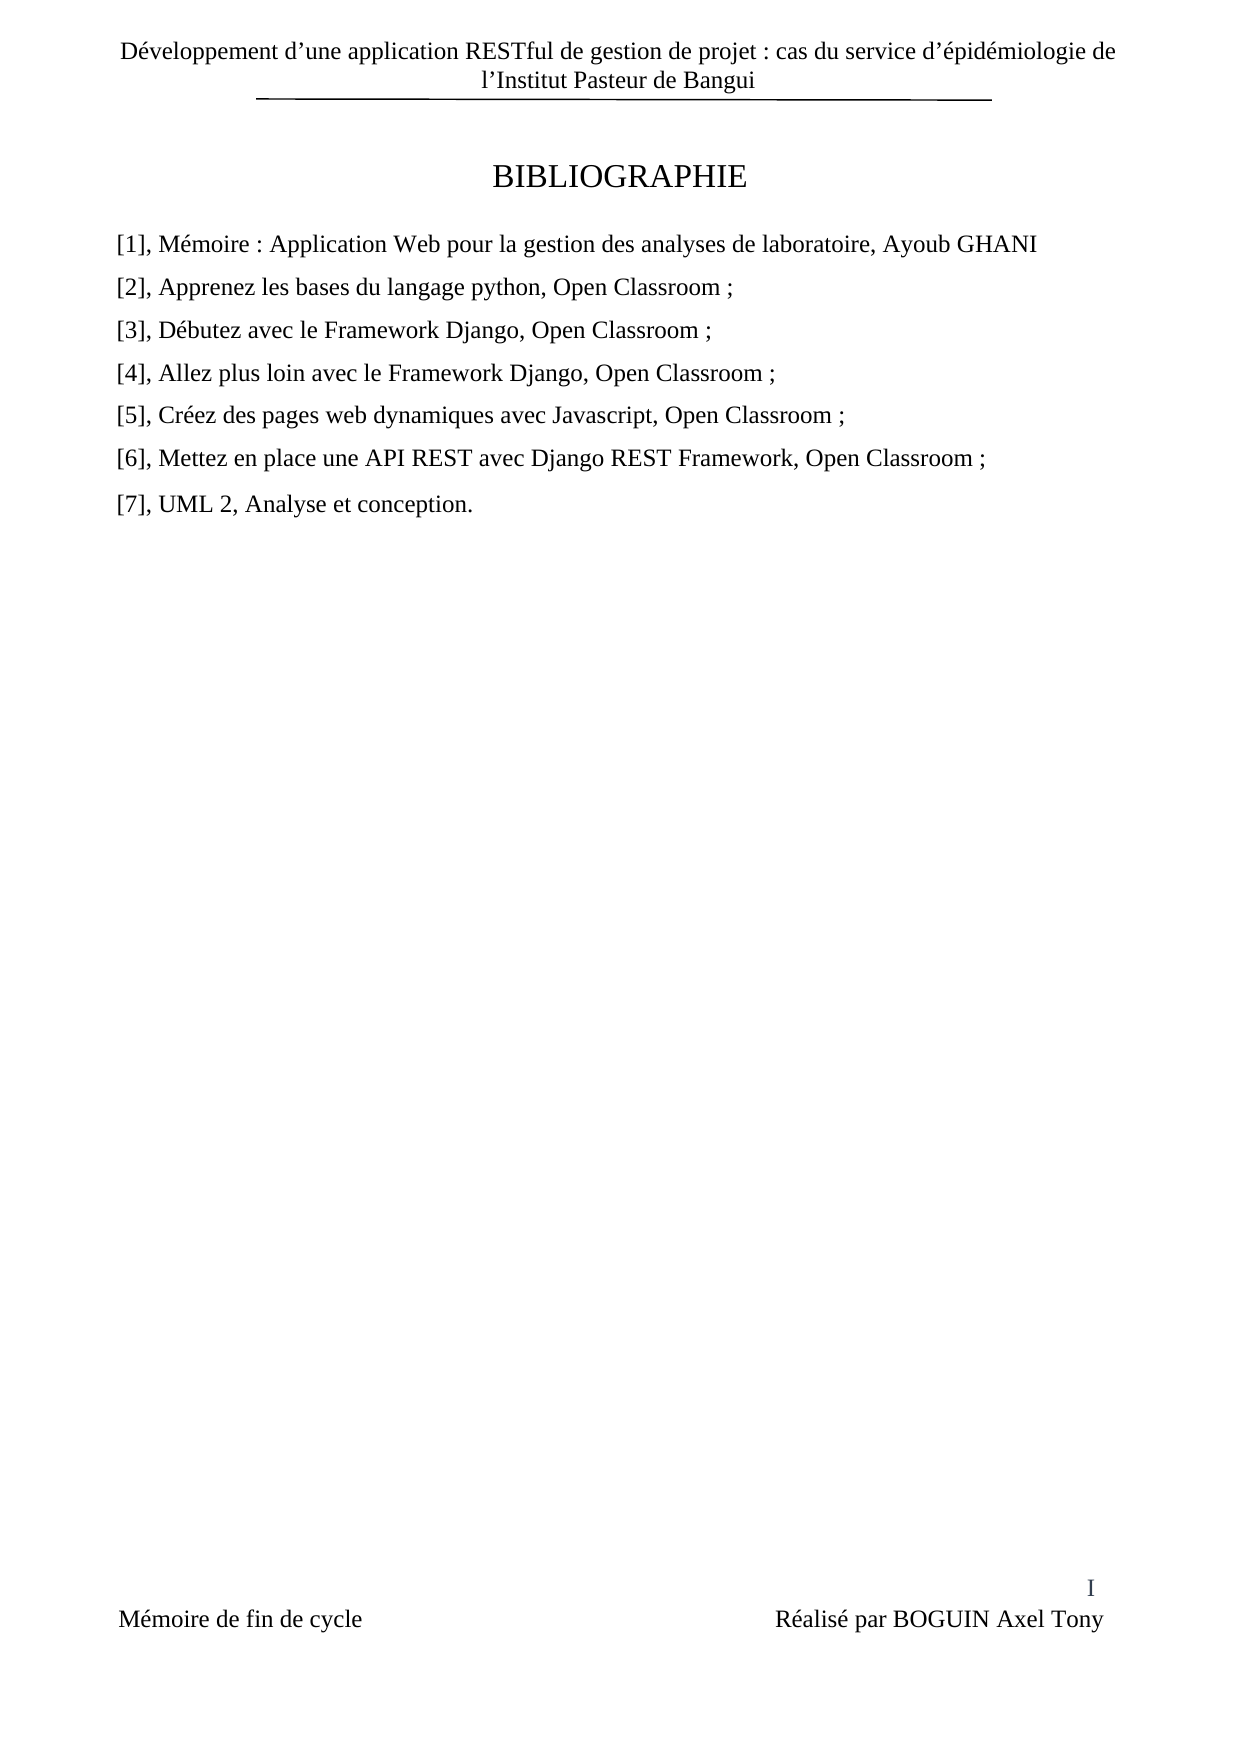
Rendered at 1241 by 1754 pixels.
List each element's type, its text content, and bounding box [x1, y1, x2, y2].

text [5], Créez des pages web dynamiques avec Javascript, Open Classroom ; [116, 401, 1108, 429]
subtitle BIBLIOGRAPHIE [130, 157, 1110, 195]
text [3], Débutez avec le Framework Django, Open Classroom ; [116, 315, 1108, 344]
text [4], Allez plus loin avec le Framework Django, Open Classroom ; [116, 358, 1108, 386]
text [6], Mettez en place une API REST avec Django REST Framework, Open Classroom ; [116, 443, 1108, 472]
text [1], Mémoire : Application Web pour la gestion des analyses de laboratoire, Ayoub GHANI [116, 229, 1108, 258]
text [2], Apprenez les bases du langage python, Open Classroom ; [116, 272, 1108, 301]
text [7], UML 2, Analyse et conception. [116, 489, 1110, 518]
